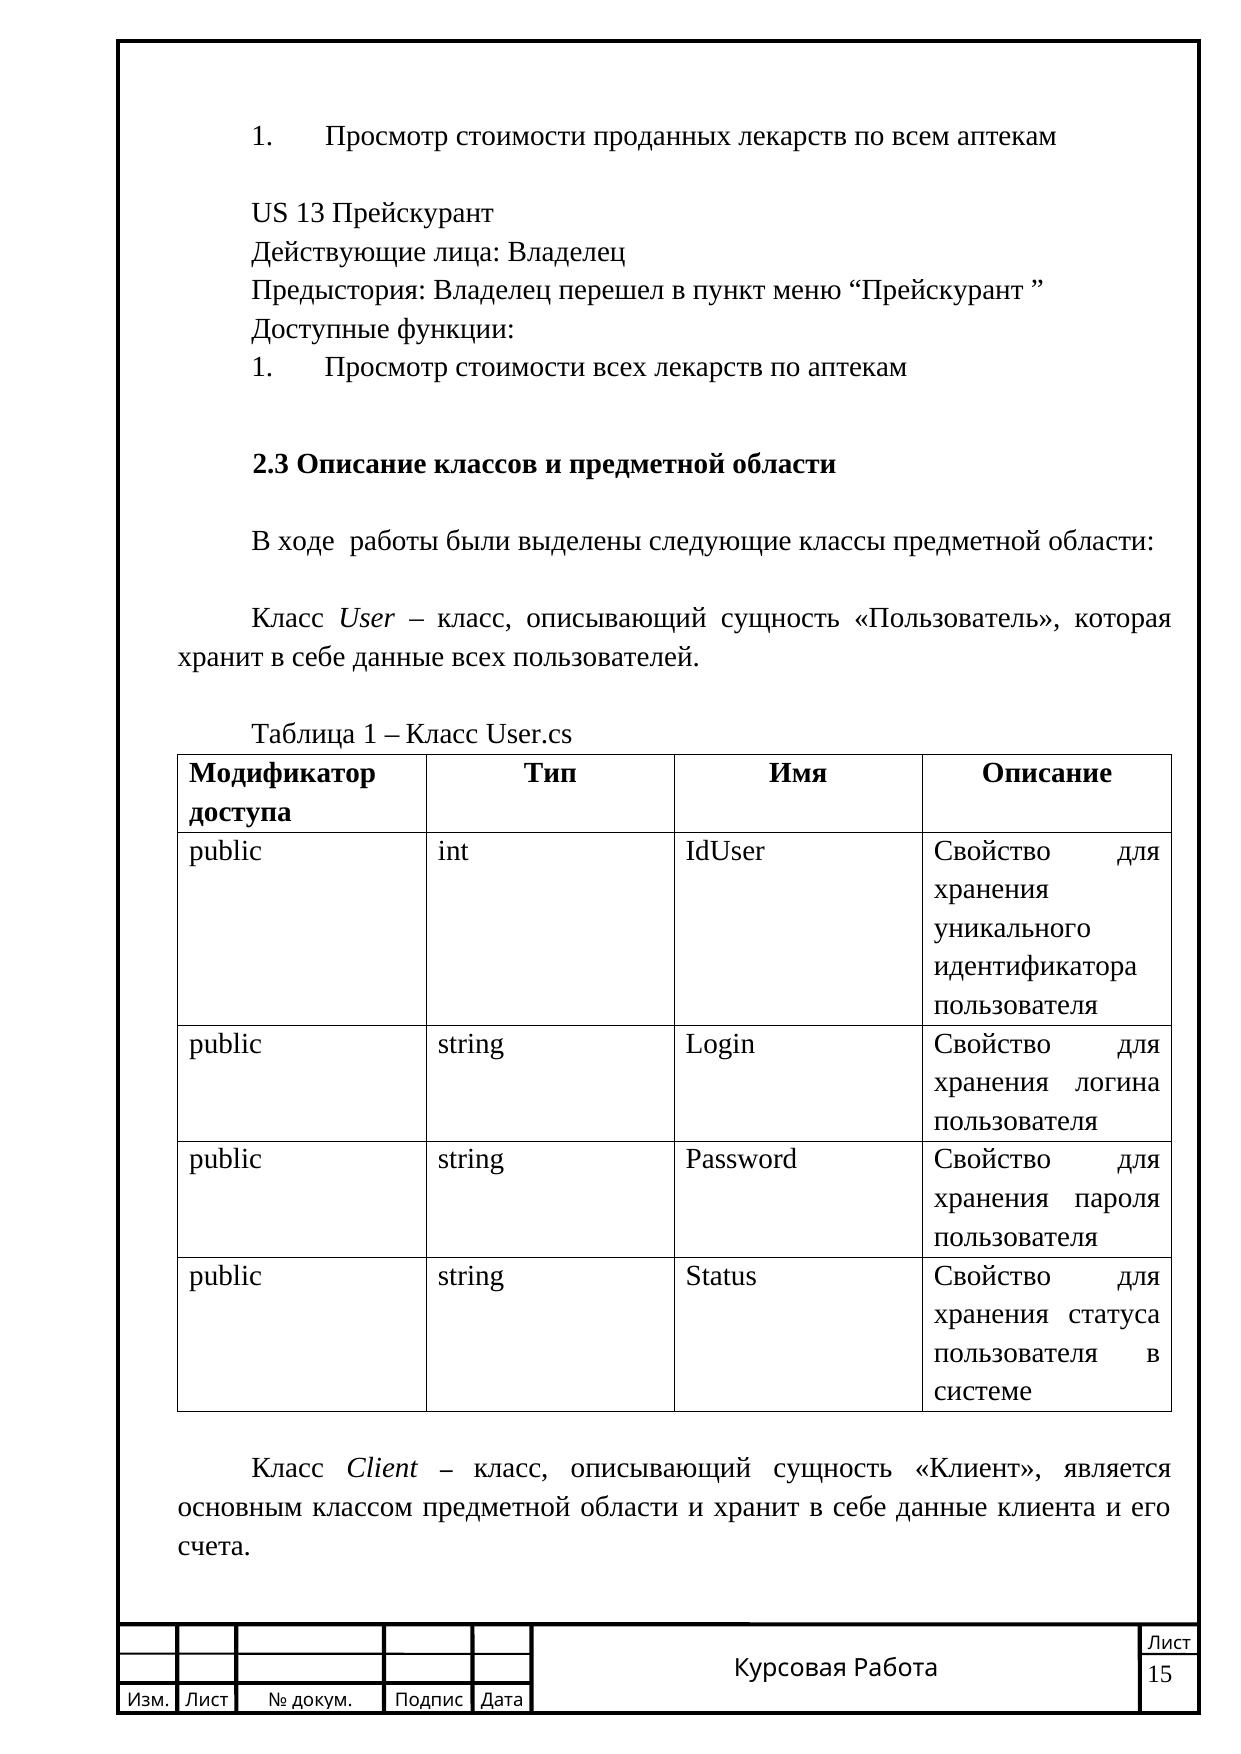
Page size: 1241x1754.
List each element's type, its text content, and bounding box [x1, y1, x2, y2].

subtitle 2.3 Описание классов и предметной области [177, 446, 1172, 479]
text Класс Client – класс, описывающий сущность «Клиент», является основным классом предметной области и хранит в себе данные клиента и его счета. [177, 1451, 1172, 1561]
table_cell int [427, 833, 674, 1025]
table_cell public [178, 1258, 426, 1411]
text Класс User – класс, описывающий сущность «Пользователь», которая хранит в себе данные всех пользователей. [177, 600, 1172, 672]
table_cell Свойство для хранения статуса пользователя в системе [923, 1258, 1171, 1411]
table_cell Свойство для хранения логина пользователя [923, 1026, 1171, 1141]
table_cell public [178, 1026, 426, 1141]
text 1. Просмотр стоимости проданных лекарств по всем аптекам [196, 118, 1172, 152]
text В ходе работы были выделены следующие классы предметной области: [177, 523, 1172, 557]
table_cell Свойство для хранения пароля пользователя [923, 1142, 1171, 1257]
table_cell Cвойство для хранения уникального идентификатора пользователя [923, 833, 1171, 1025]
text Таблица 1 – Класс User.cs [177, 716, 1172, 749]
text Предыстория: Владелец перешел в пункт меню “Прейскурант ” [196, 272, 1172, 306]
text US 13 Прейскурант [196, 195, 1172, 229]
text Действующие лица: Владелец [196, 234, 1172, 267]
table_cell Status [675, 1258, 922, 1411]
text Доступные функции: [196, 311, 1172, 344]
table_header Модификатор доступа [178, 755, 426, 832]
table_header Имя [675, 755, 922, 832]
table_cell IdUser [675, 833, 922, 1025]
table_cell string [427, 1258, 674, 1411]
table_header Тип [427, 755, 674, 832]
table_cell string [427, 1142, 674, 1257]
table_cell Login [675, 1026, 922, 1141]
table_cell public [178, 1142, 426, 1257]
list Просмотр стоимости всех лекарств по аптекам [251, 349, 1172, 383]
table_header Описание [923, 755, 1171, 832]
table_cell public [178, 833, 426, 1025]
table_cell string [427, 1026, 674, 1141]
table_cell Password [675, 1142, 922, 1257]
